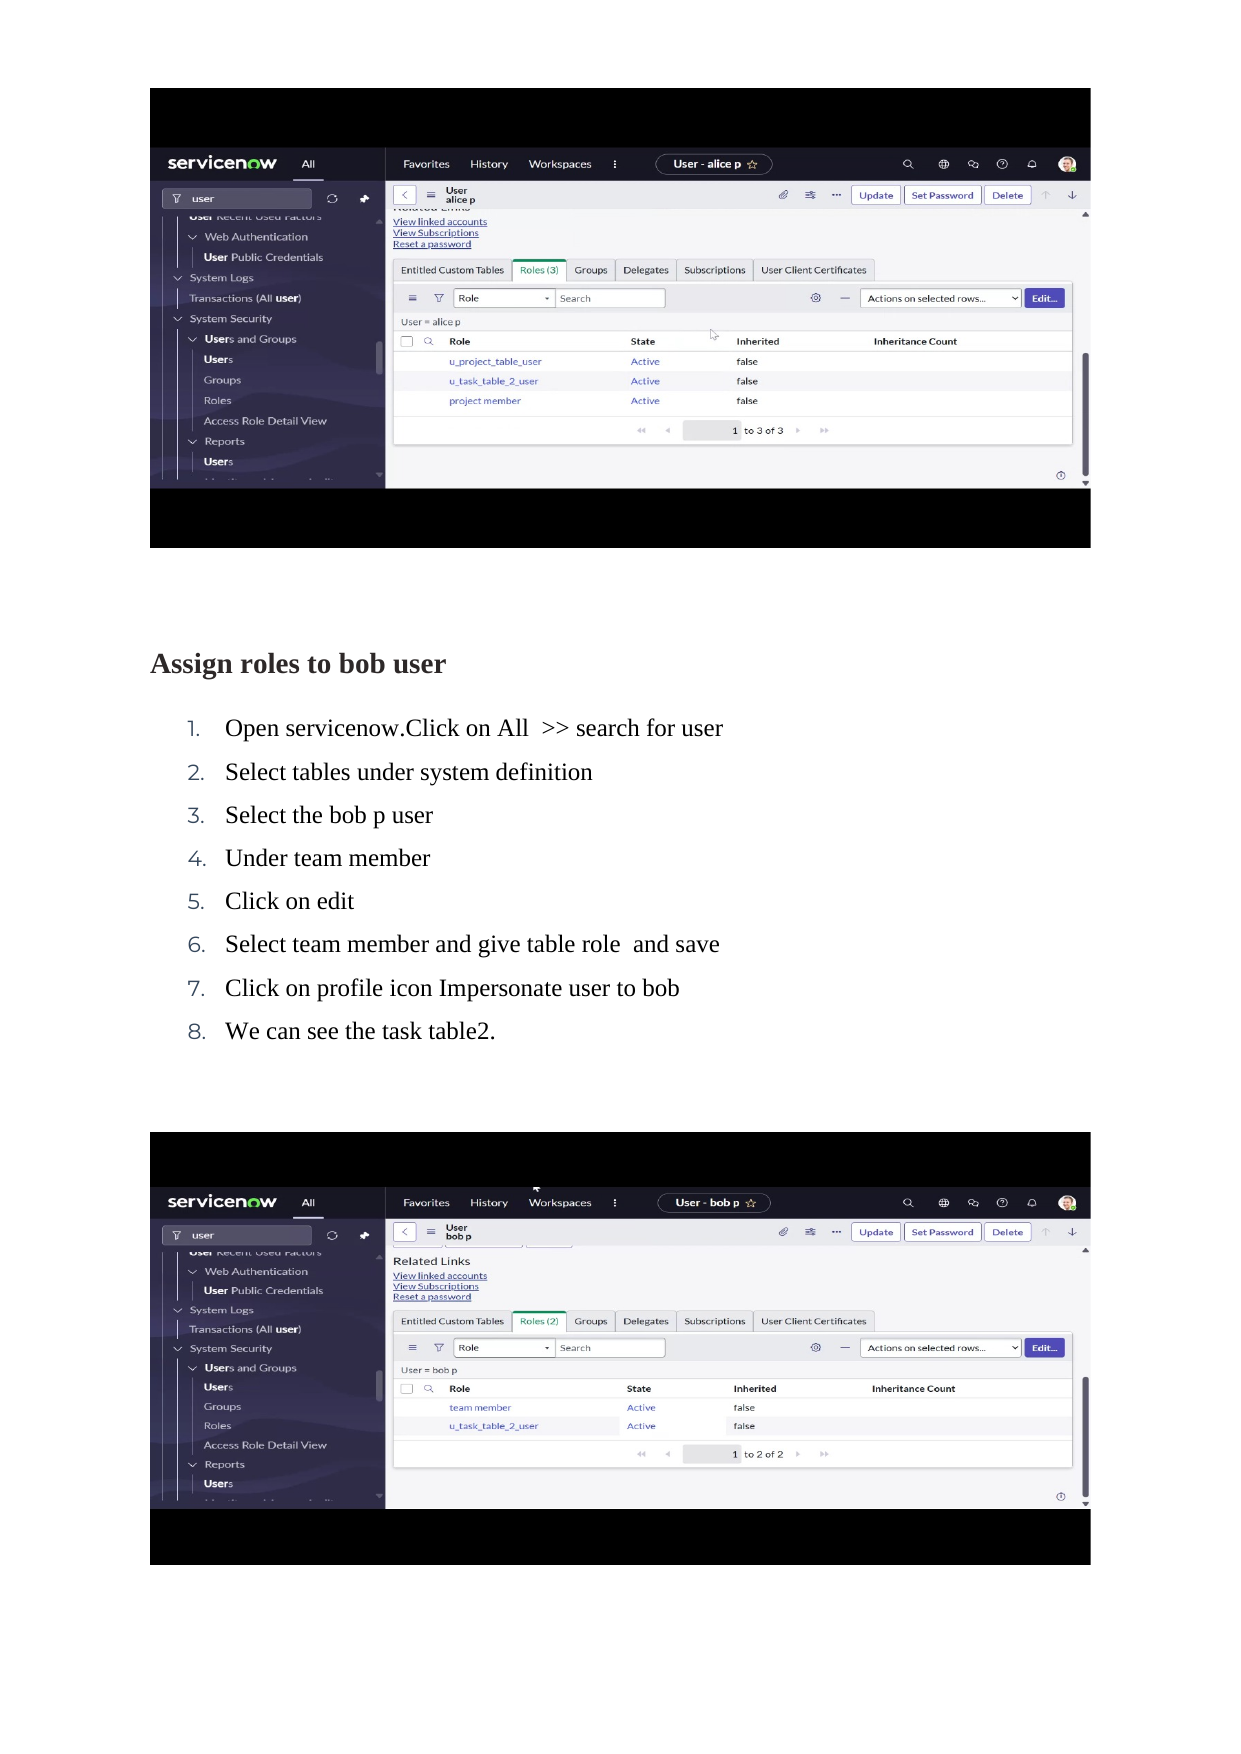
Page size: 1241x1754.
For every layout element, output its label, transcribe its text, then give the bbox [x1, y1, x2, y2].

list Select tables under system definition [187, 757, 1090, 786]
picture [150, 88, 1091, 548]
list Click on edit [187, 886, 1090, 915]
list Select the bob p user [187, 800, 1090, 829]
list Open servicenow.Click on All >> search for user [187, 713, 1090, 742]
list Click on profile icon Impersonate user to bob [187, 973, 1090, 1002]
subtitle Assign roles to bob user [150, 646, 1090, 680]
list Select team member and give table role and save [187, 929, 1090, 958]
list We can see the task table2. [187, 1016, 1090, 1045]
picture [150, 1132, 1091, 1565]
list Under team member [187, 843, 1090, 872]
